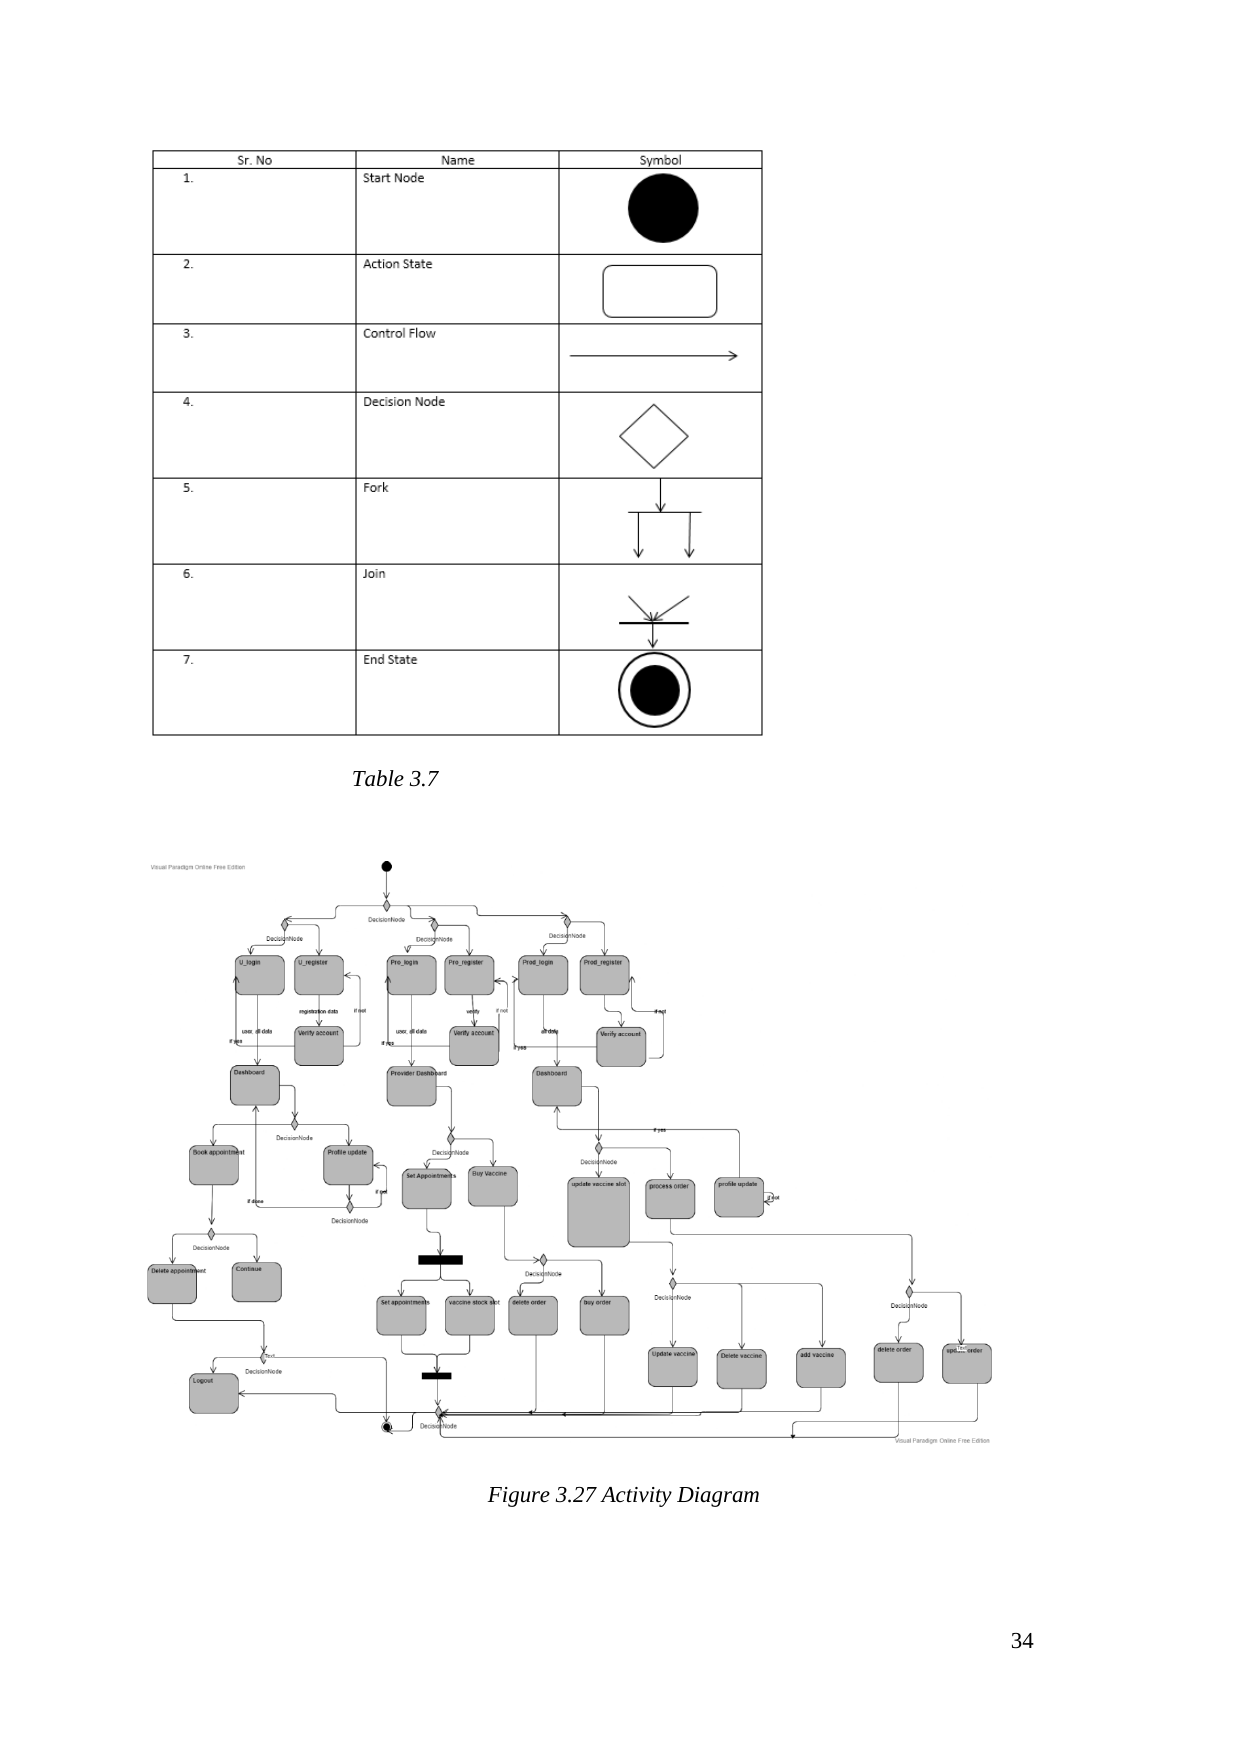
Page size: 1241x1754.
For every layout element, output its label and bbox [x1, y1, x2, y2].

picture [147, 147, 767, 740]
